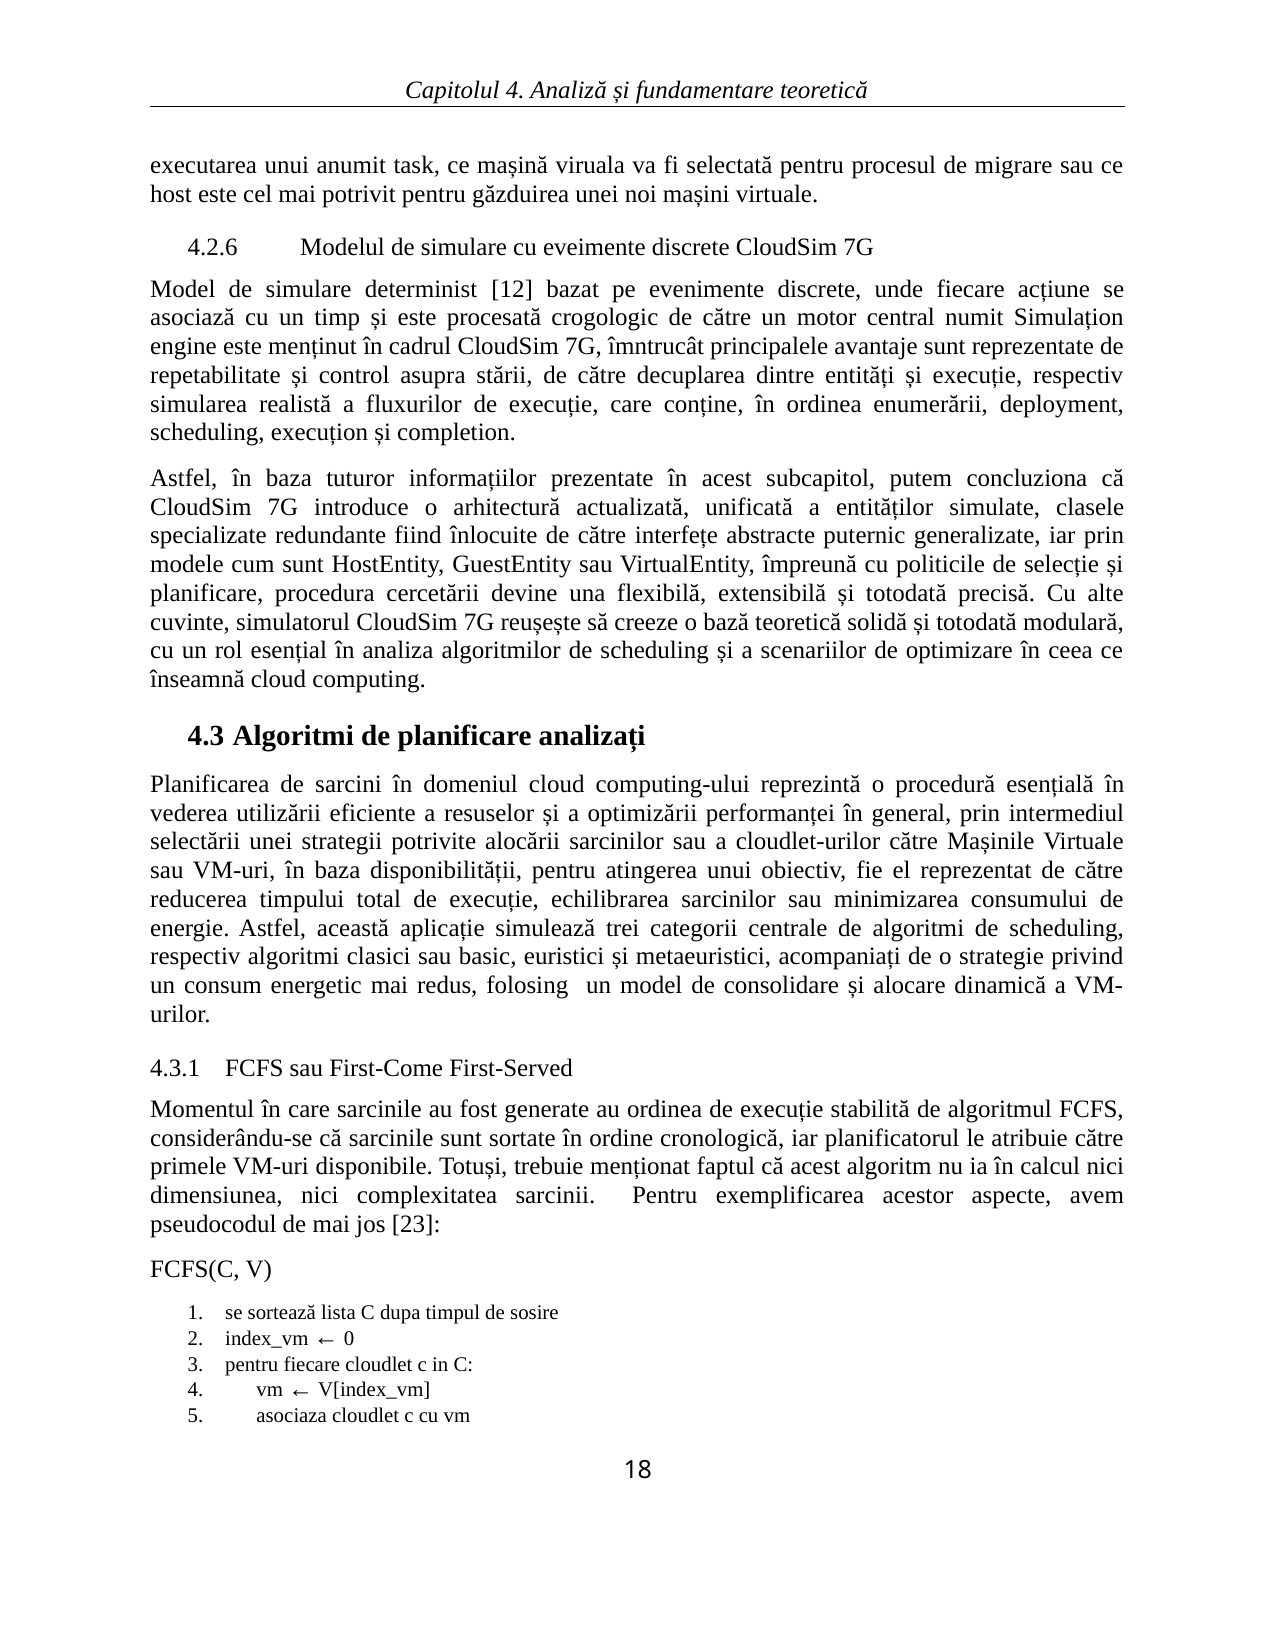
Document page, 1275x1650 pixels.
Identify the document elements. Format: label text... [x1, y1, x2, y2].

text Model de simulare determinist bazat pe evenimente discrete, unde fiecare acțiune se asociază cu un timp și este procesată crogologic de către un motor central numit Simulațion engine este menținut în cadrul CloudSim 7G, îmntrucât principalele avantaje sunt reprezentate de repetabilitate și control asupra stării, de către decuplarea dintre entități și execuție, respectiv simularea realistă a fluxurilor de execuție, care conține, în ordinea enumerării, deployment, scheduling, execuțion și completion. [150, 274, 1125, 446]
list vm V[index_vm] [187, 1376, 1125, 1403]
text FCFS(C, V) [150, 1254, 1125, 1283]
text Planificarea de sarcini în domeniul cloud computing-ului reprezintă o procedură esențială în vederea utilizării eficiente a resuselor și a optimizării performanței în general, prin intermediul selectării unei strategii potrivite alocării sarcinilor sau a cloudlet-urilor către Mașinile Virtuale sau VM-uri, în baza disponibilității, pentru atingerea unui obiectiv, fie el reprezentat de către reducerea timpului total de execuție, echilibrarea sarcinilor sau minimizarea consumului de energie. Astfel, această aplicație simulează trei categorii centrale de algoritmi de scheduling, respectiv algoritmi clasici sau basic, euristici și metaeuristici, acompaniați de o strategie privind un consum energetic mai redus, folosing un model de consolidare și alocare dinamică a VM-urilor. [150, 769, 1125, 1028]
text FCFS sau First-Come First-Served [150, 1053, 1125, 1081]
list pentru fiecare cloudlet c in C: [187, 1351, 1125, 1376]
text Modelul de simulare cu eveimente discrete CloudSim 7G [187, 232, 1125, 261]
subtitle Algoritmi de planificare analizați [187, 718, 1125, 751]
text Momentul în care sarcinile au fost generate au ordinea de execuție stabilită de algoritmul FCFS, considerându-se că sarcinile sunt sortate în ordine cronologică, iar planificatorul le atribuie către primele VM-uri disponibile. Totuși, trebuie menționat faptul că acest algoritm nu ia în calcul nici dimensiunea, nici complexitatea sarcinii. Pentru exemplificarea acestor aspecte, avem pseudocodul de mai jos : [150, 1094, 1125, 1238]
text Astfel, în baza tuturor informațiilor prezentate în acest subcapitol, putem concluziona că CloudSim 7G introduce o arhitectură actualizată, unificată a entităților simulate, clasele specializate redundante fiind înlocuite de către interfețe abstracte puternic generalizate, iar prin modele cum sunt HostEntity, GuestEntity sau VirtualEntity, împreună cu politicile de selecție și planificare, procedura cercetării devine una flexibilă, extensibilă și totodată precisă. Cu alte cuvinte, simulatorul CloudSim 7G reușește să creeze o bază teoretică solidă și totodată modulară, cu un rol esențial în analiza algoritmilor de scheduling și a scenariilor de optimizare în ceea ce înseamnă cloud computing. [150, 463, 1125, 693]
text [150, 150, 1125, 207]
list asociaza cloudlet c cu vm [187, 1403, 1125, 1427]
list se sortează lista C dupa timpul de sosire [187, 1300, 1125, 1324]
list index_vm 0 [187, 1324, 1125, 1351]
